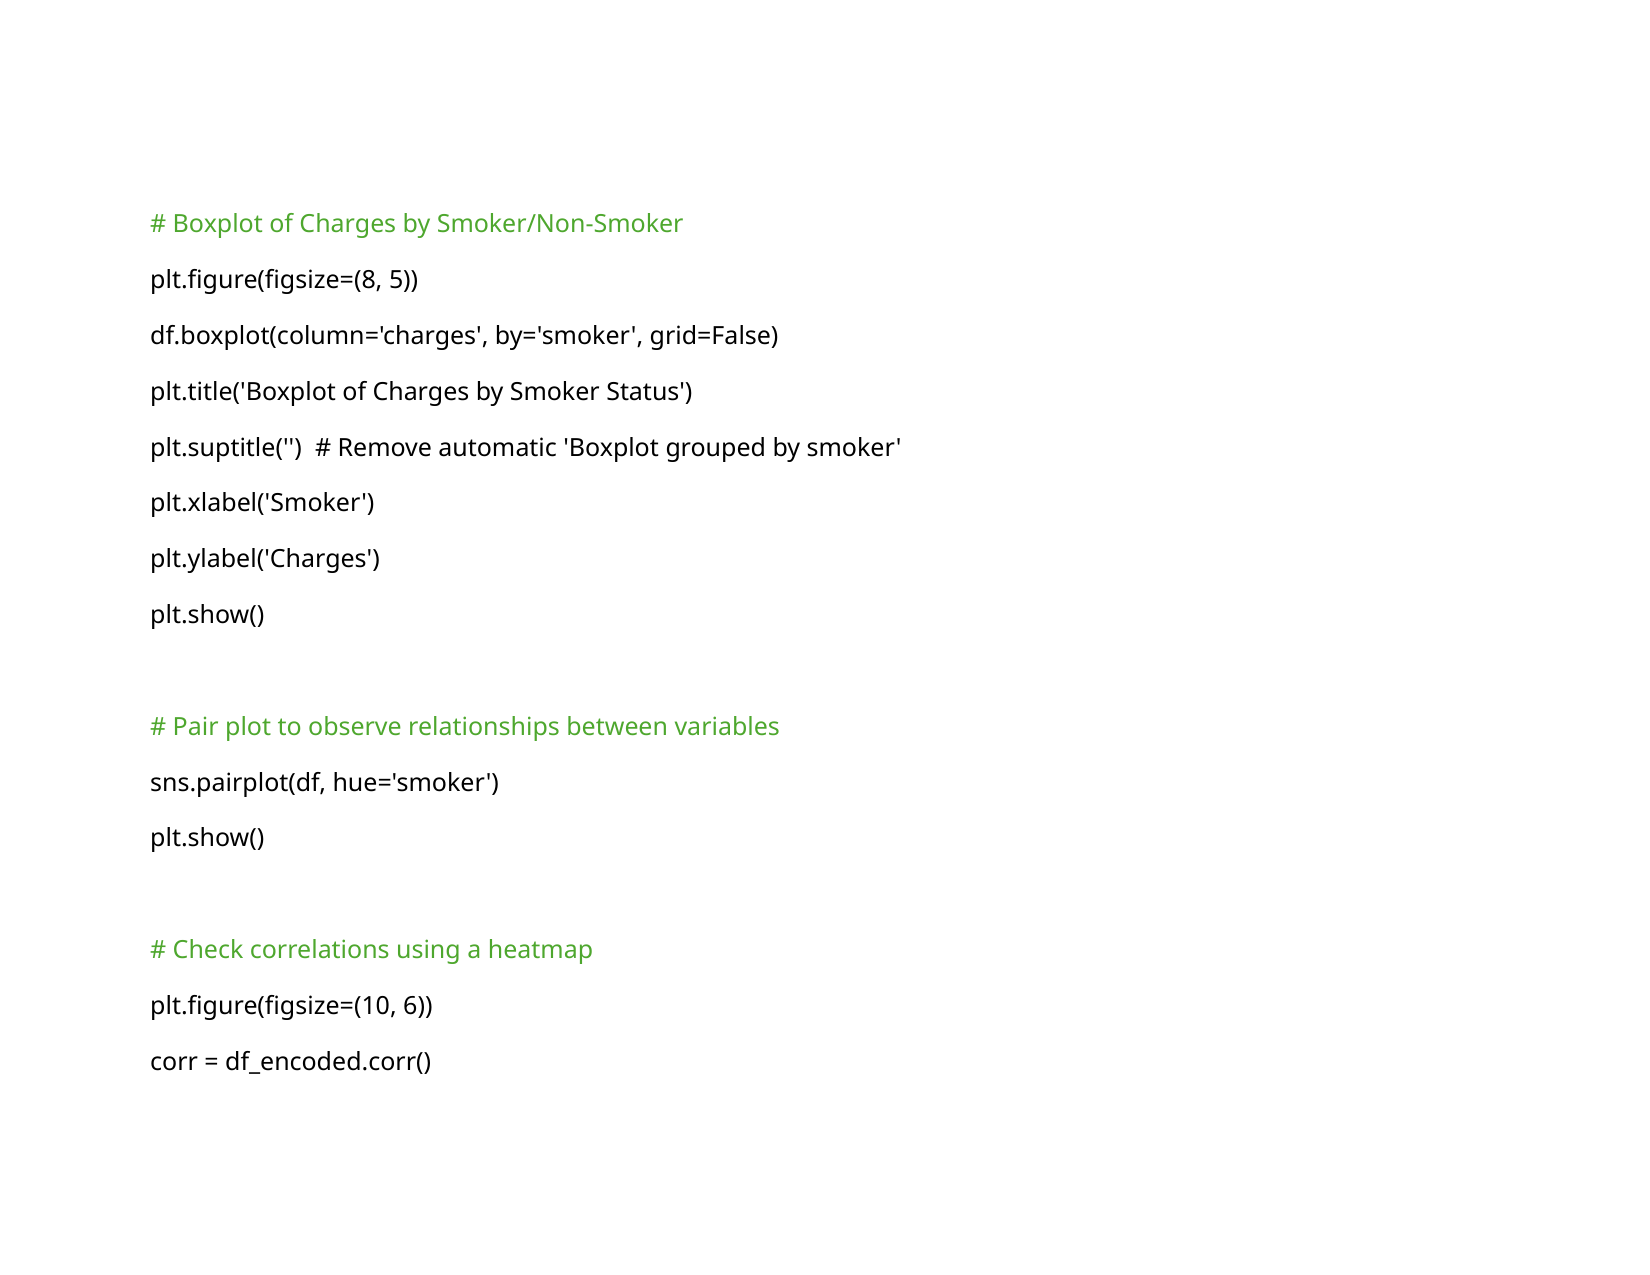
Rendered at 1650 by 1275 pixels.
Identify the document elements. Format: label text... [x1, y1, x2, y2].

text plt.suptitle('') # Remove automatic 'Boxplot grouped by smoker' [150, 429, 1500, 463]
text # Check correlations using a heatmap [150, 932, 1500, 966]
text plt.ylabel('Charges') [150, 541, 1500, 575]
text # Boxplot of Charges by Smoker/Non-Smoker [150, 206, 1500, 240]
text plt.xlabel('Smoker') [150, 485, 1500, 519]
text plt.show() [150, 820, 1500, 854]
text plt.figure(figsize=(10, 6)) [150, 987, 1500, 1022]
text # Pair plot to observe relationships between variables [150, 708, 1500, 742]
text corr = df_encoded.corr() [150, 1043, 1500, 1077]
text plt.figure(figsize=(8, 5)) [150, 262, 1500, 296]
text sns.pairplot(df, hue='smoker') [150, 764, 1500, 798]
text plt.title('Boxplot of Charges by Smoker Status') [150, 373, 1500, 407]
text plt.show() [150, 597, 1500, 631]
text df.boxplot(column='charges', by='smoker', grid=False) [150, 317, 1500, 352]
